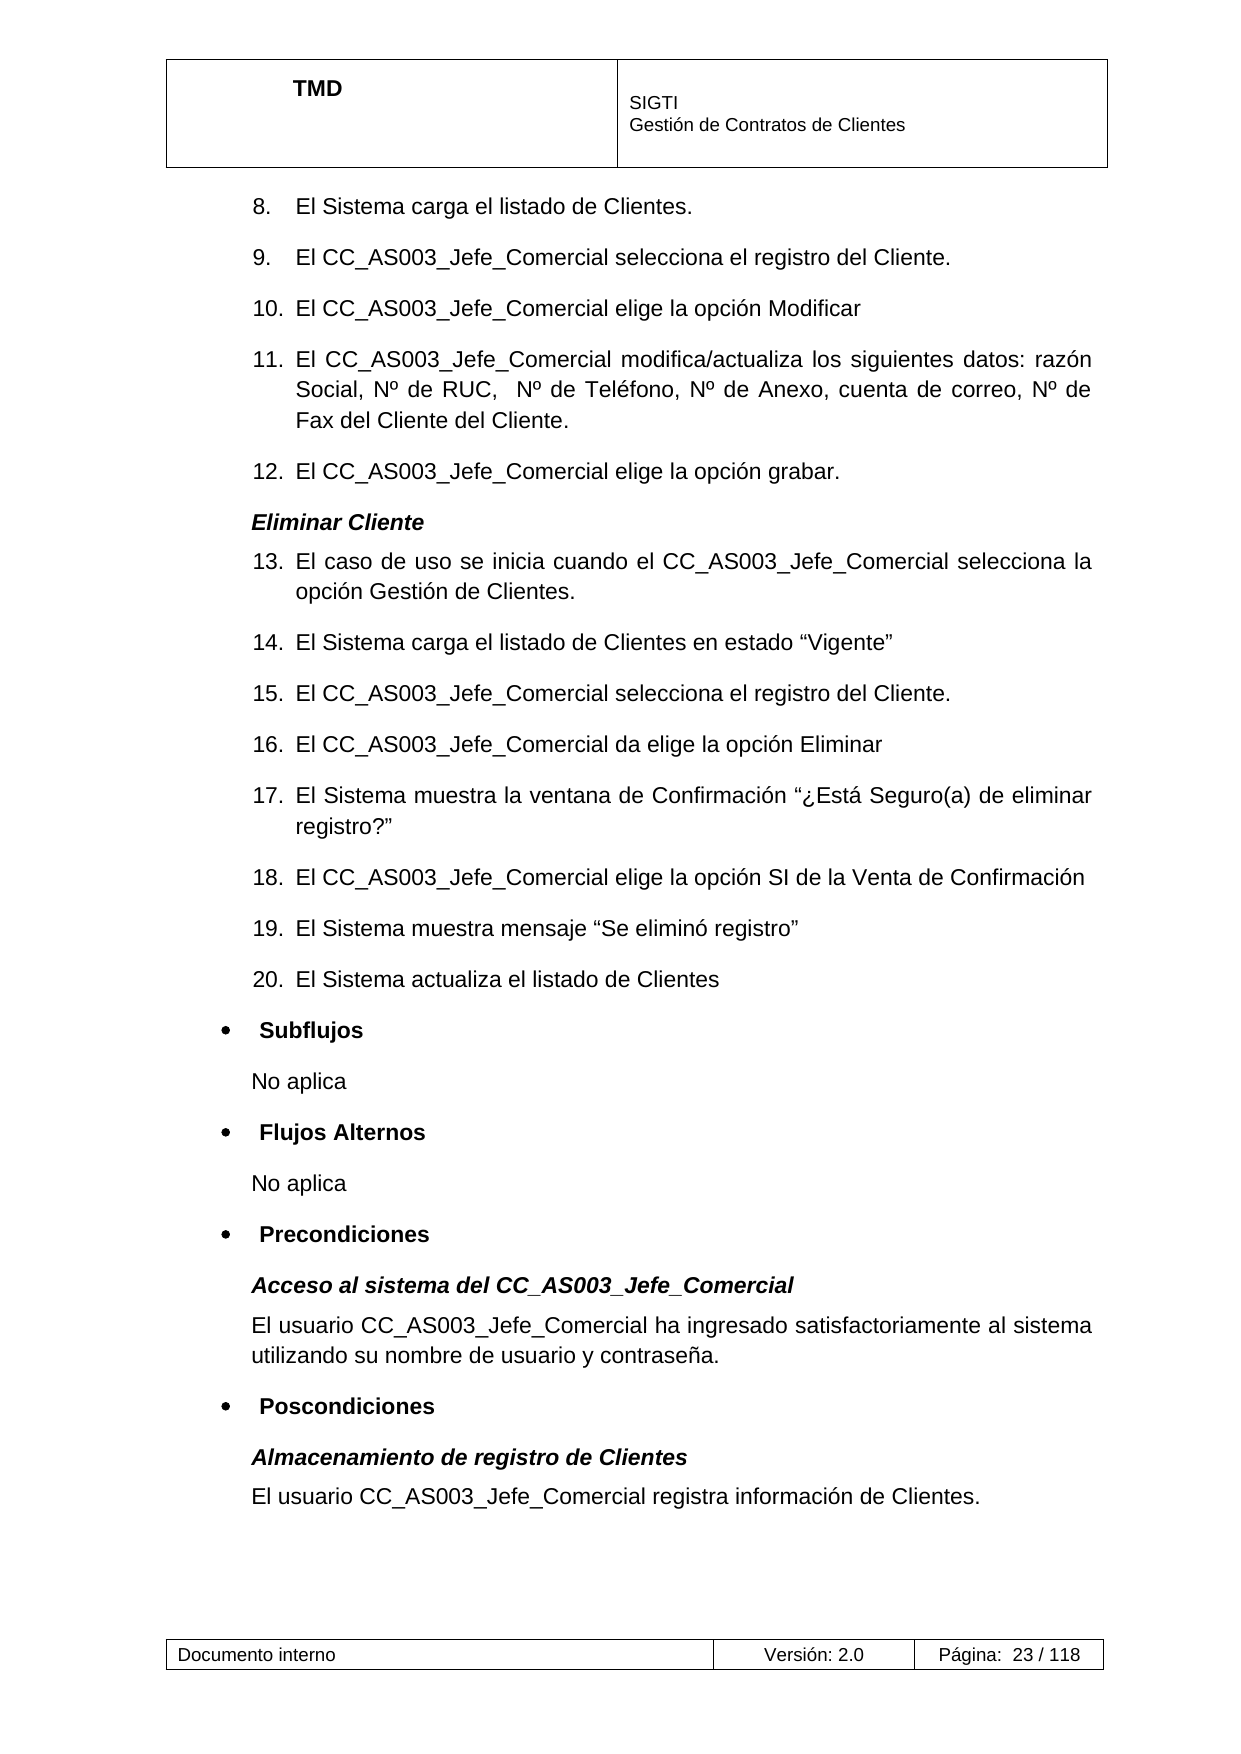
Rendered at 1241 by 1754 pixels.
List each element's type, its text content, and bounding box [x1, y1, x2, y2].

list El CC_AS003_Jefe_Comercial elige la opción SI de de Confirmación [252, 864, 1092, 890]
list El Sistema actualiza el listado de Clientes [252, 966, 1092, 992]
list Flujos Alternos [222, 1119, 1092, 1145]
list El usuario CC_AS003_Jefe_Comercial ha ingresado satisfactoriamente al sistema utilizando su nombre de usuario y contraseña. [251, 1312, 1092, 1368]
list El CC_AS003_Jefe_Comercial modifica/actualiza los siguientes datos: razón Social, Nº de RUC, Nº de Teléfono, Nº de Anexo, cuenta de correo, Nº de Fax del Cliente del Cliente. [252, 346, 1092, 433]
list El Sistema muestra mensaje “Se eliminó registro” [252, 915, 1092, 941]
list El CC_AS003_Jefe_Comercial selecciona el registro del Cliente. [252, 244, 1092, 270]
list El CC_AS003_Jefe_Comercial selecciona el registro del Cliente. [252, 680, 1092, 707]
list El Sistema carga el listado de Clientes en estado “Vigente” [252, 629, 1092, 656]
list Subflujos [222, 1017, 1092, 1043]
list Eliminar Cliente [251, 509, 1092, 535]
list El CC_AS003_Jefe_Comercial elige la opción Modificar [252, 295, 1092, 321]
list El usuario CC_AS003_Jefe_Comercial registra información de Clientes. [251, 1483, 1092, 1510]
list El CC_AS003_Jefe_Comercial da elige la opción Eliminar [252, 731, 1092, 758]
list No aplica [251, 1170, 1092, 1196]
list Acceso al sistema del CC_AS003_Jefe_Comercial [251, 1272, 1092, 1298]
list Precondiciones [222, 1221, 1092, 1247]
list Poscondiciones [222, 1393, 1092, 1419]
list El caso de uso se inicia cuando el CC_AS003_Jefe_Comercial selecciona la opción Gestión de Clientes. [252, 548, 1092, 605]
list Almacenamiento de registro de Clientes [251, 1444, 1092, 1470]
list El Sistema carga el listado de Clientes. [252, 193, 1092, 219]
list El CC_AS003_Jefe_Comercial elige la opción grabar. [252, 458, 1092, 484]
list No aplica [251, 1068, 1092, 1094]
list El Sistema muestra la ventana de Confirmación “¿Está Seguro(a) de eliminar registro?” [252, 782, 1092, 839]
